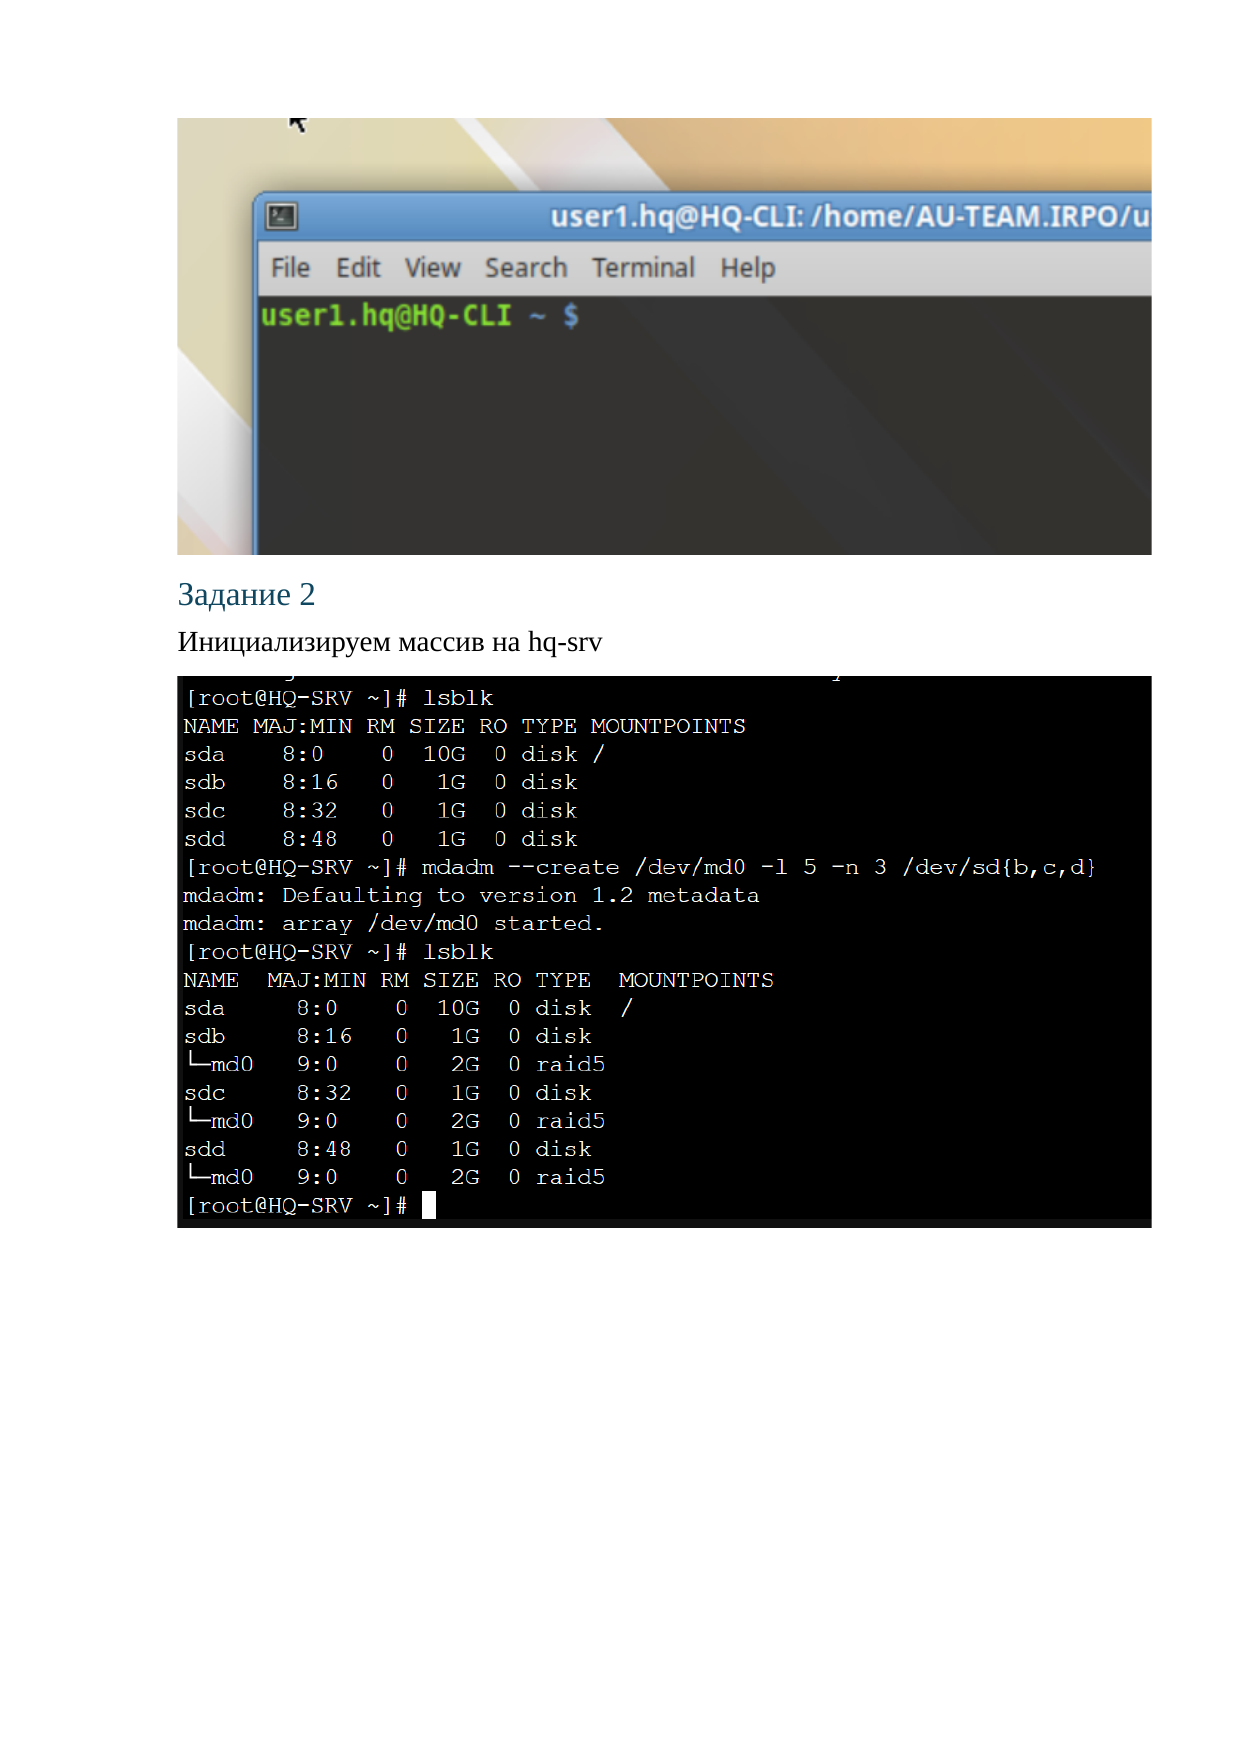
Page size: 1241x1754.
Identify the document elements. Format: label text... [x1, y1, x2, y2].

picture [177, 676, 1152, 1228]
picture [177, 118, 1152, 555]
subtitle Задание 2 [177, 574, 1152, 612]
text Инициализируем массив на hq-srv [177, 624, 1152, 657]
